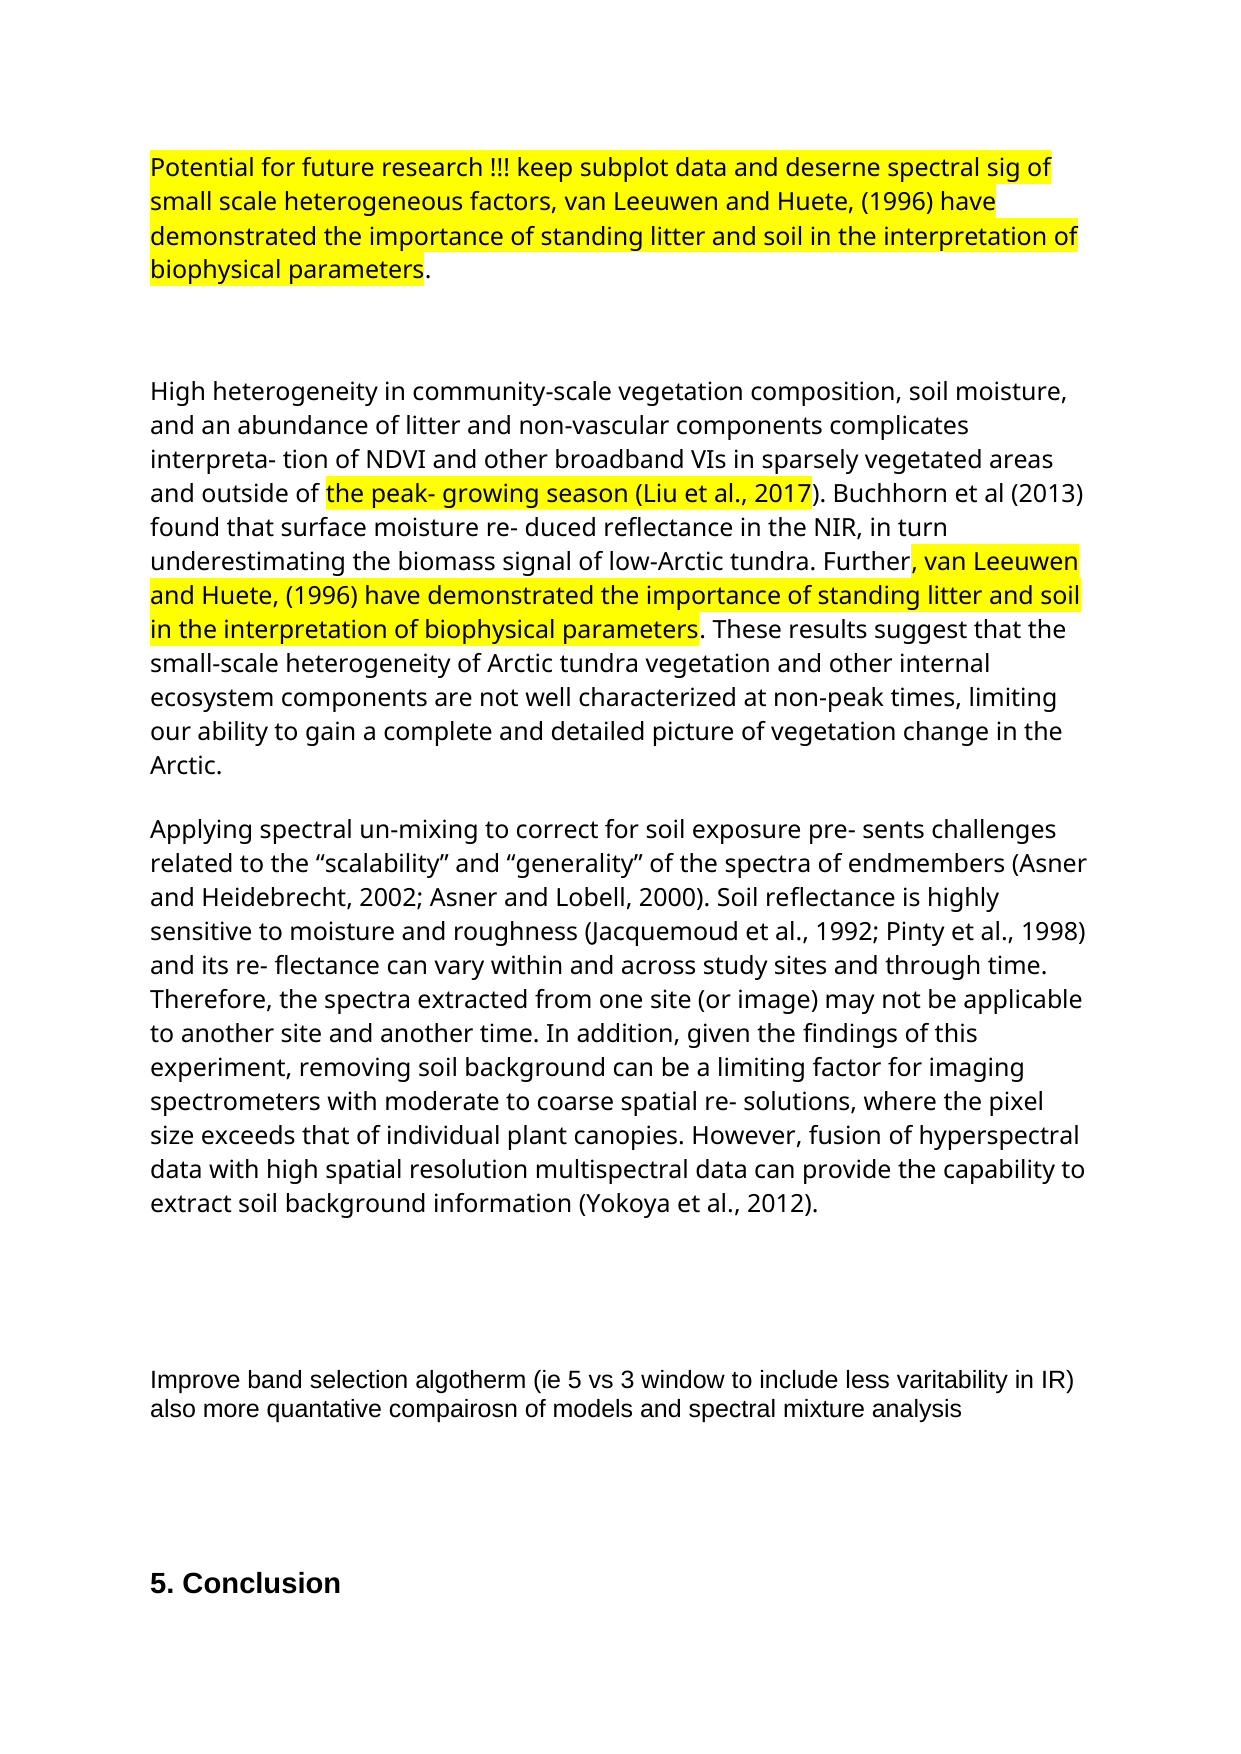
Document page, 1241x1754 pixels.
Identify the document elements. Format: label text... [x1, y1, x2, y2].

text 5. Conclusion [150, 1566, 1090, 1600]
text High heterogeneity in community-scale vegetation composition, soil moisture, and an abundance of litter and non-vascular components complicates interpreta- tion of NDVI and other broadband VIs in sparsely vegetated areas and outside of the peak- growing season (Liu et al., 2017). Buchhorn et al (2013) found that surface moisture re- duced reflectance in the NIR, in turn underestimating the biomass signal of low-Arctic tundra. Further, van Leeuwen and Huete, (1996) have demonstrated the importance of standing litter and soil in the interpretation of biophysical parameters. These results suggest that the small-scale heterogeneity of Arctic tundra vegetation and other internal ecosystem components are not well characterized at non-peak times, limiting our ability to gain a complete and detailed picture of vegetation change in the Arctic. [150, 373, 1090, 782]
text Applying spectral un-mixing to correct for soil exposure pre- sents challenges related to the “scalability” and “generality” of the spectra of endmembers (Asner and Heidebrecht, 2002; Asner and Lobell, 2000). Soil reflectance is highly sensitive to moisture and roughness (Jacquemoud et al., 1992; Pinty et al., 1998) and its re- flectance can vary within and across study sites and through time. Therefore, the spectra extracted from one site (or image) may not be applicable to another site and another time. In addition, given the findings of this experiment, removing soil background can be a limiting factor for imaging spectrometers with moderate to coarse spatial re- solutions, where the pixel size exceeds that of individual plant canopies. However, fusion of hyperspectral data with high spatial resolution multispectral data can provide the capability to extract soil background information (Yokoya et al., 2012). [150, 811, 1090, 1220]
text Potential for future research !!! keep subplot data and deserne spectral sig of small scale heterogeneous factors, van Leeuwen and Huete, (1996) have demonstrated the importance of standing litter and soil in the interpretation of biophysical parameters. [424, 150, 1090, 286]
text Improve band selection algotherm (ie 5 vs 3 window to include less varitability in IR) also more quantative compairosn of models and spectral mixture analysis [150, 1365, 1090, 1422]
